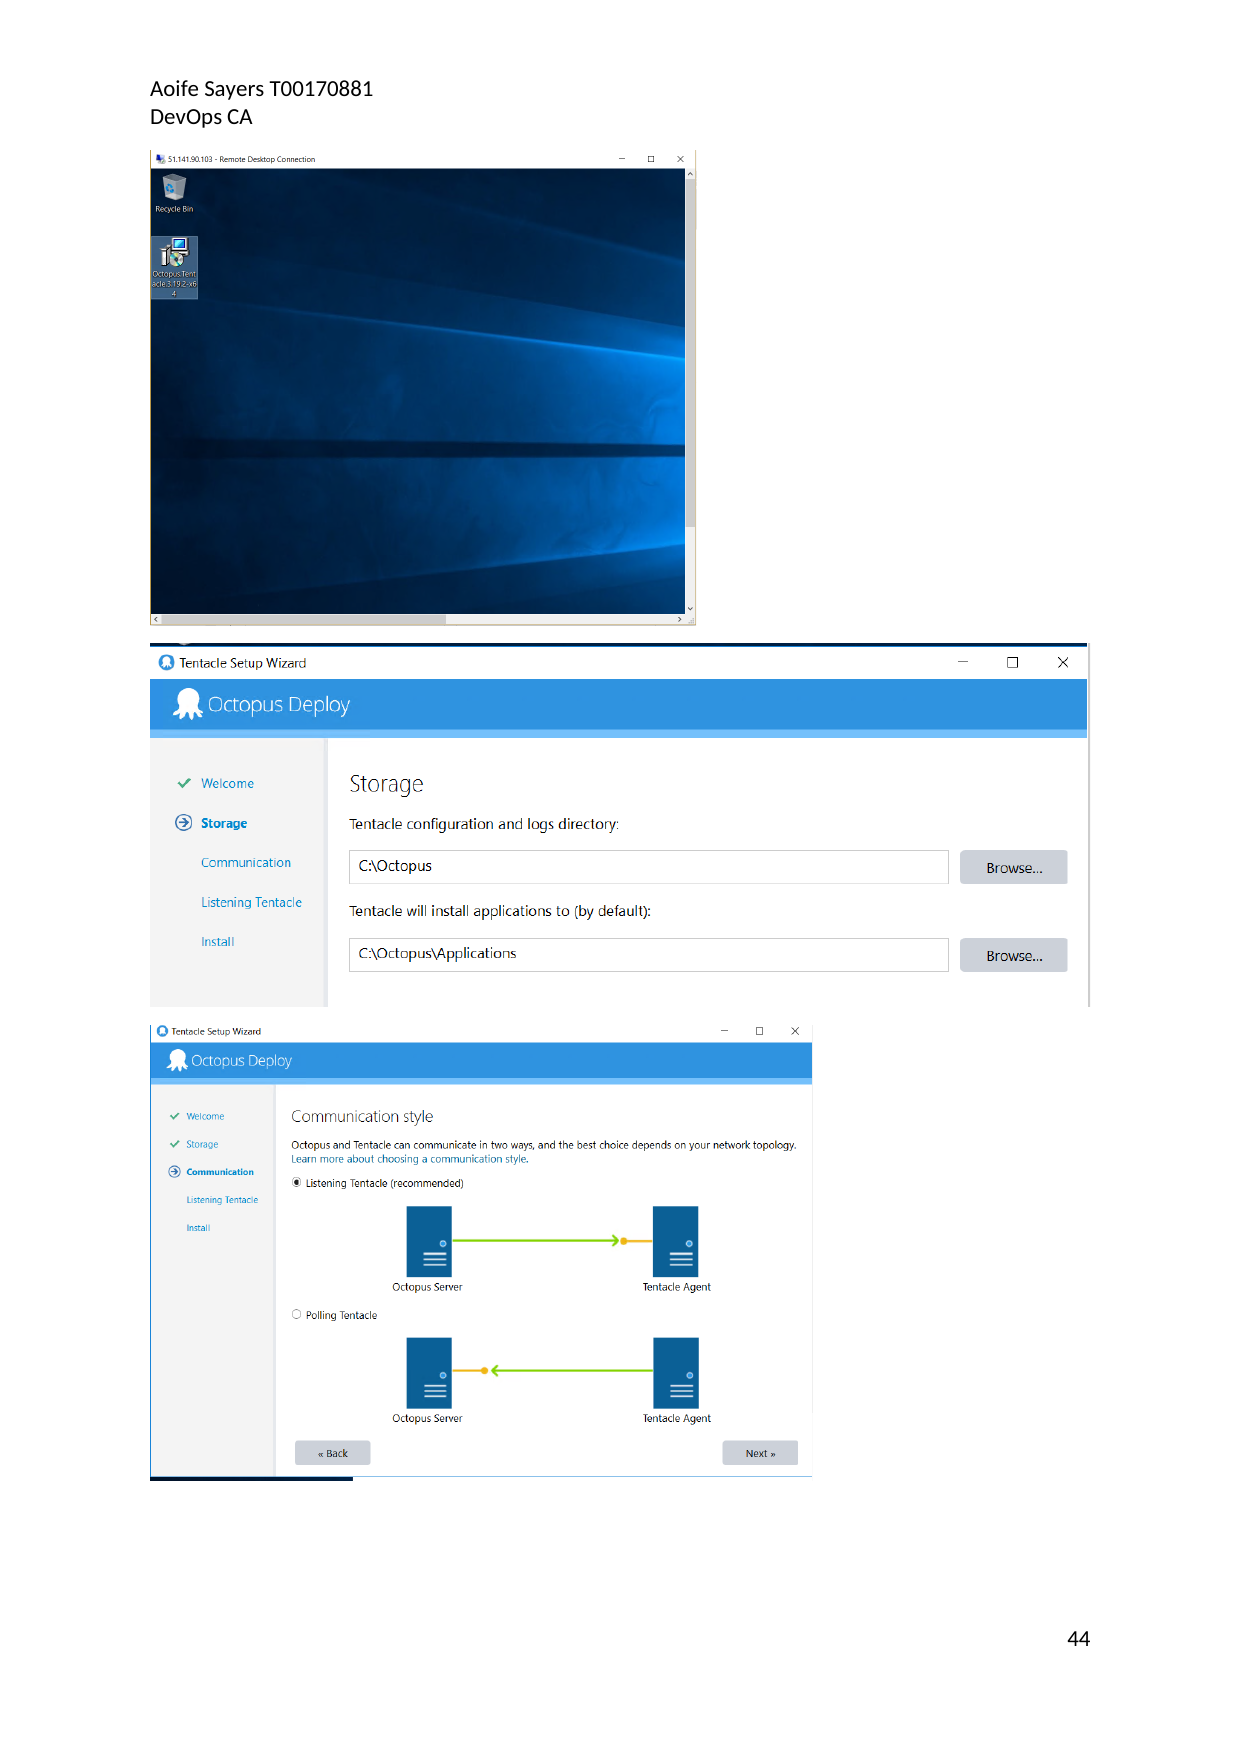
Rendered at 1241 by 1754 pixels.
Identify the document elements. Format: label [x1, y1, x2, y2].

picture [150, 1025, 813, 1481]
picture [150, 643, 1091, 1007]
picture [150, 150, 697, 626]
